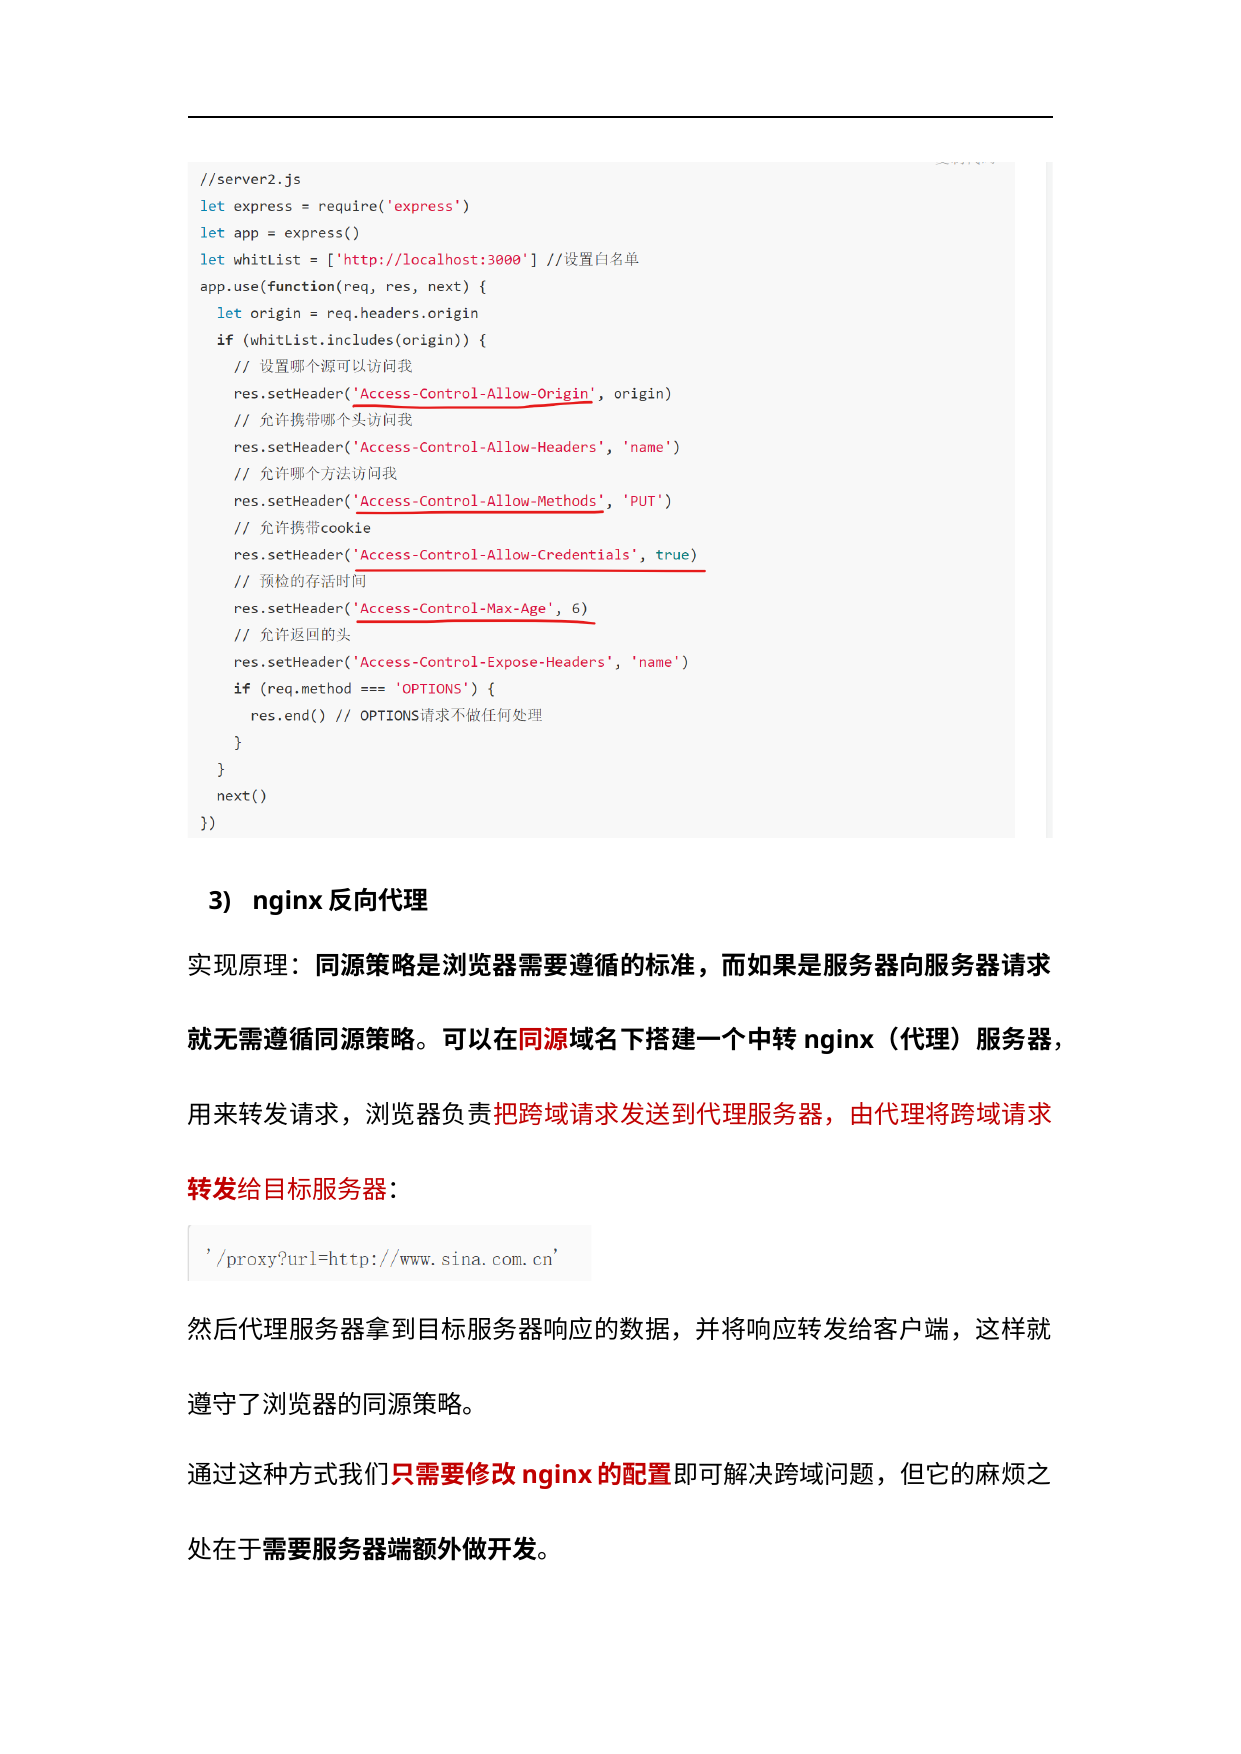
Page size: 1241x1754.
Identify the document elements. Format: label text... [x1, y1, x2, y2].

text 通过这种方式我们只需要修改nginx的配置即可解决跨域问题，但它的麻烦之处在于需要服务器端额外做开发。 [187, 1441, 1053, 1580]
text 实现原理：同源策略是浏览器需要遵循的标准，而如果是服务器向服务器请求就无需遵循同源策略。可以在同源域名下搭建一个中转nginx（代理）服务器，用来转发请求，浏览器负责把跨域请求发送到代理服务器，由代理将跨域请求转发给目标服务器： [187, 931, 1053, 1220]
subtitle nginx反向代理 [208, 866, 1053, 931]
text 然后代理服务器拿到目标服务器响应的数据，并将响应转发给客户端，这样就遵守了浏览器的同源策略。 [187, 1295, 1053, 1435]
picture [187, 1225, 592, 1281]
picture [187, 162, 1053, 838]
